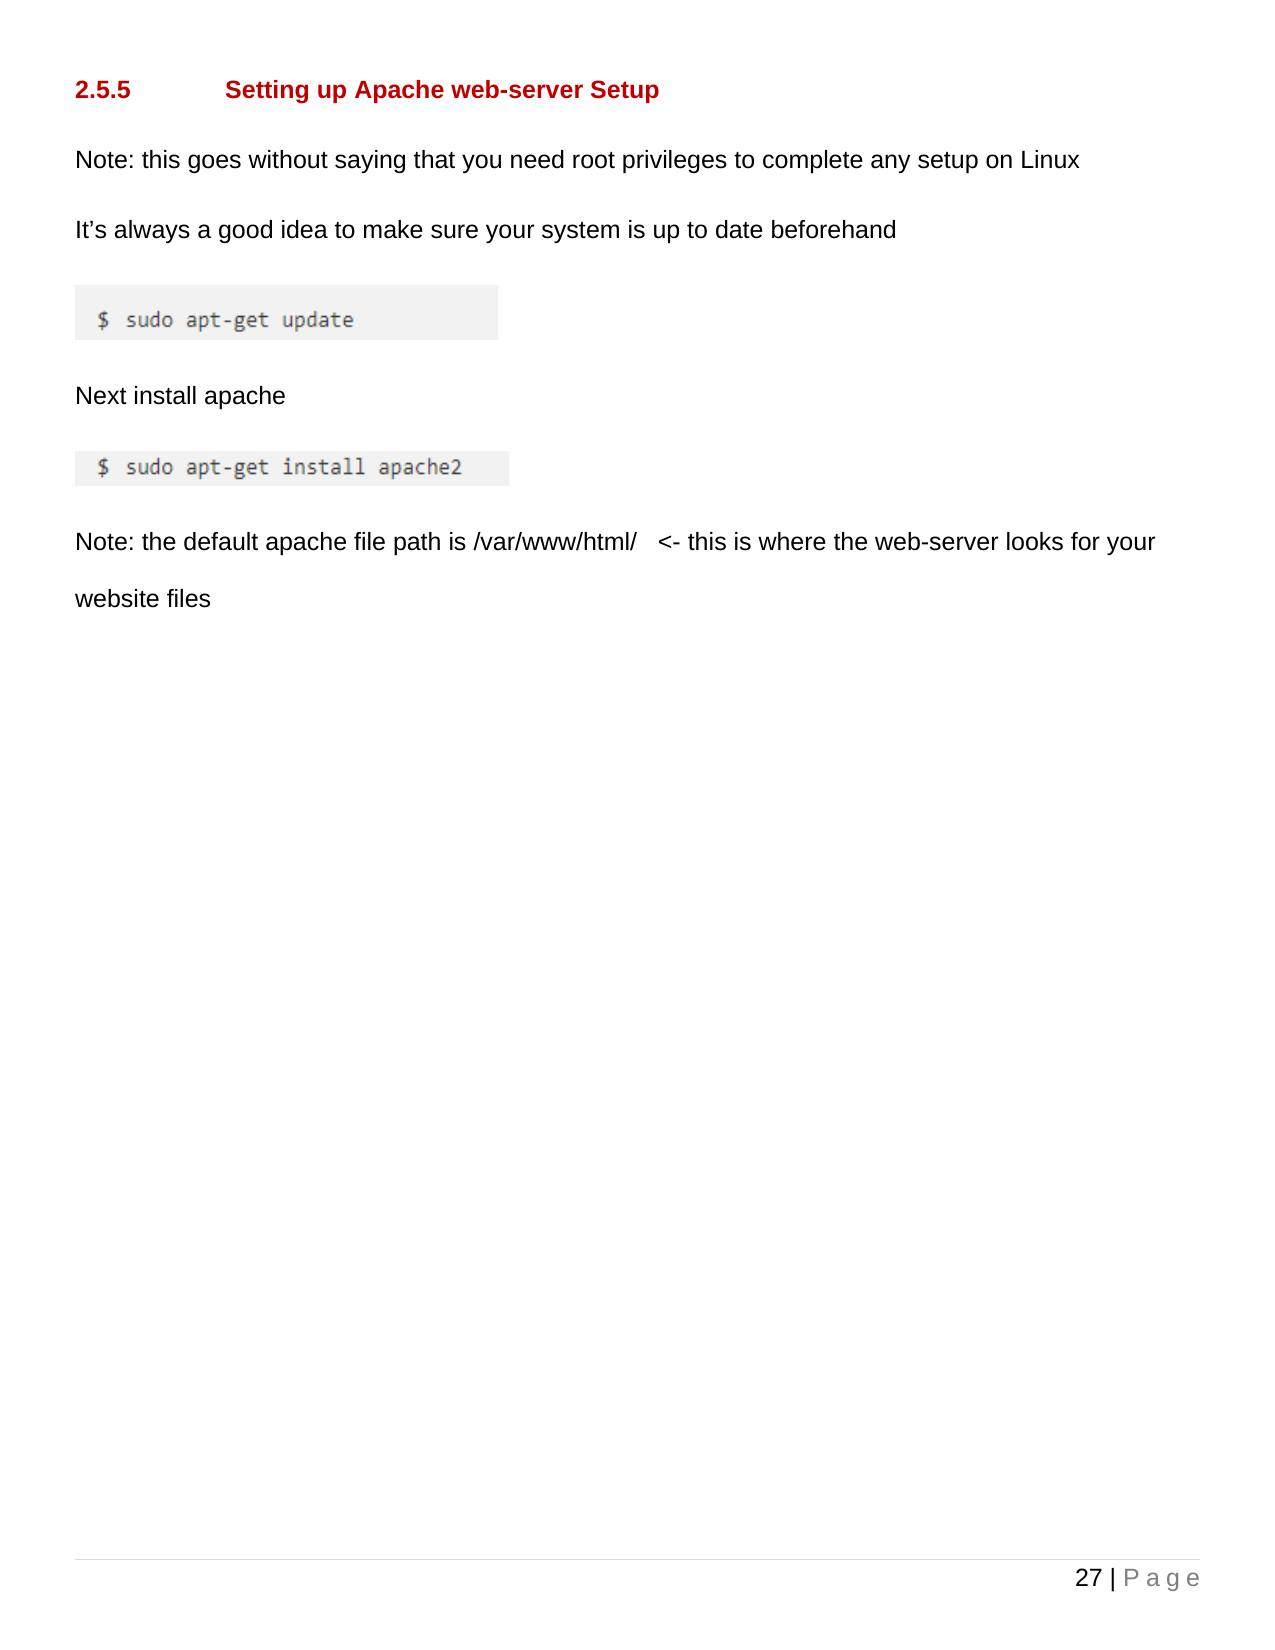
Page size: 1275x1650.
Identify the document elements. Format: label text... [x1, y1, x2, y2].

text Note: the default apache file path is /var/www/html/ <- this is where the web-server looks for your website files [75, 527, 1200, 613]
text Next install apache [75, 381, 1200, 410]
picture [75, 451, 510, 486]
subtitle 2.5.5 Setting up Apache web-server Setup [75, 75, 1200, 104]
text Note: this goes without saying that you need root privileges to complete any setup on Linux [75, 145, 1200, 174]
text It’s always a good idea to make sure your system is up to date beforehand [75, 215, 1200, 244]
picture [75, 285, 499, 340]
